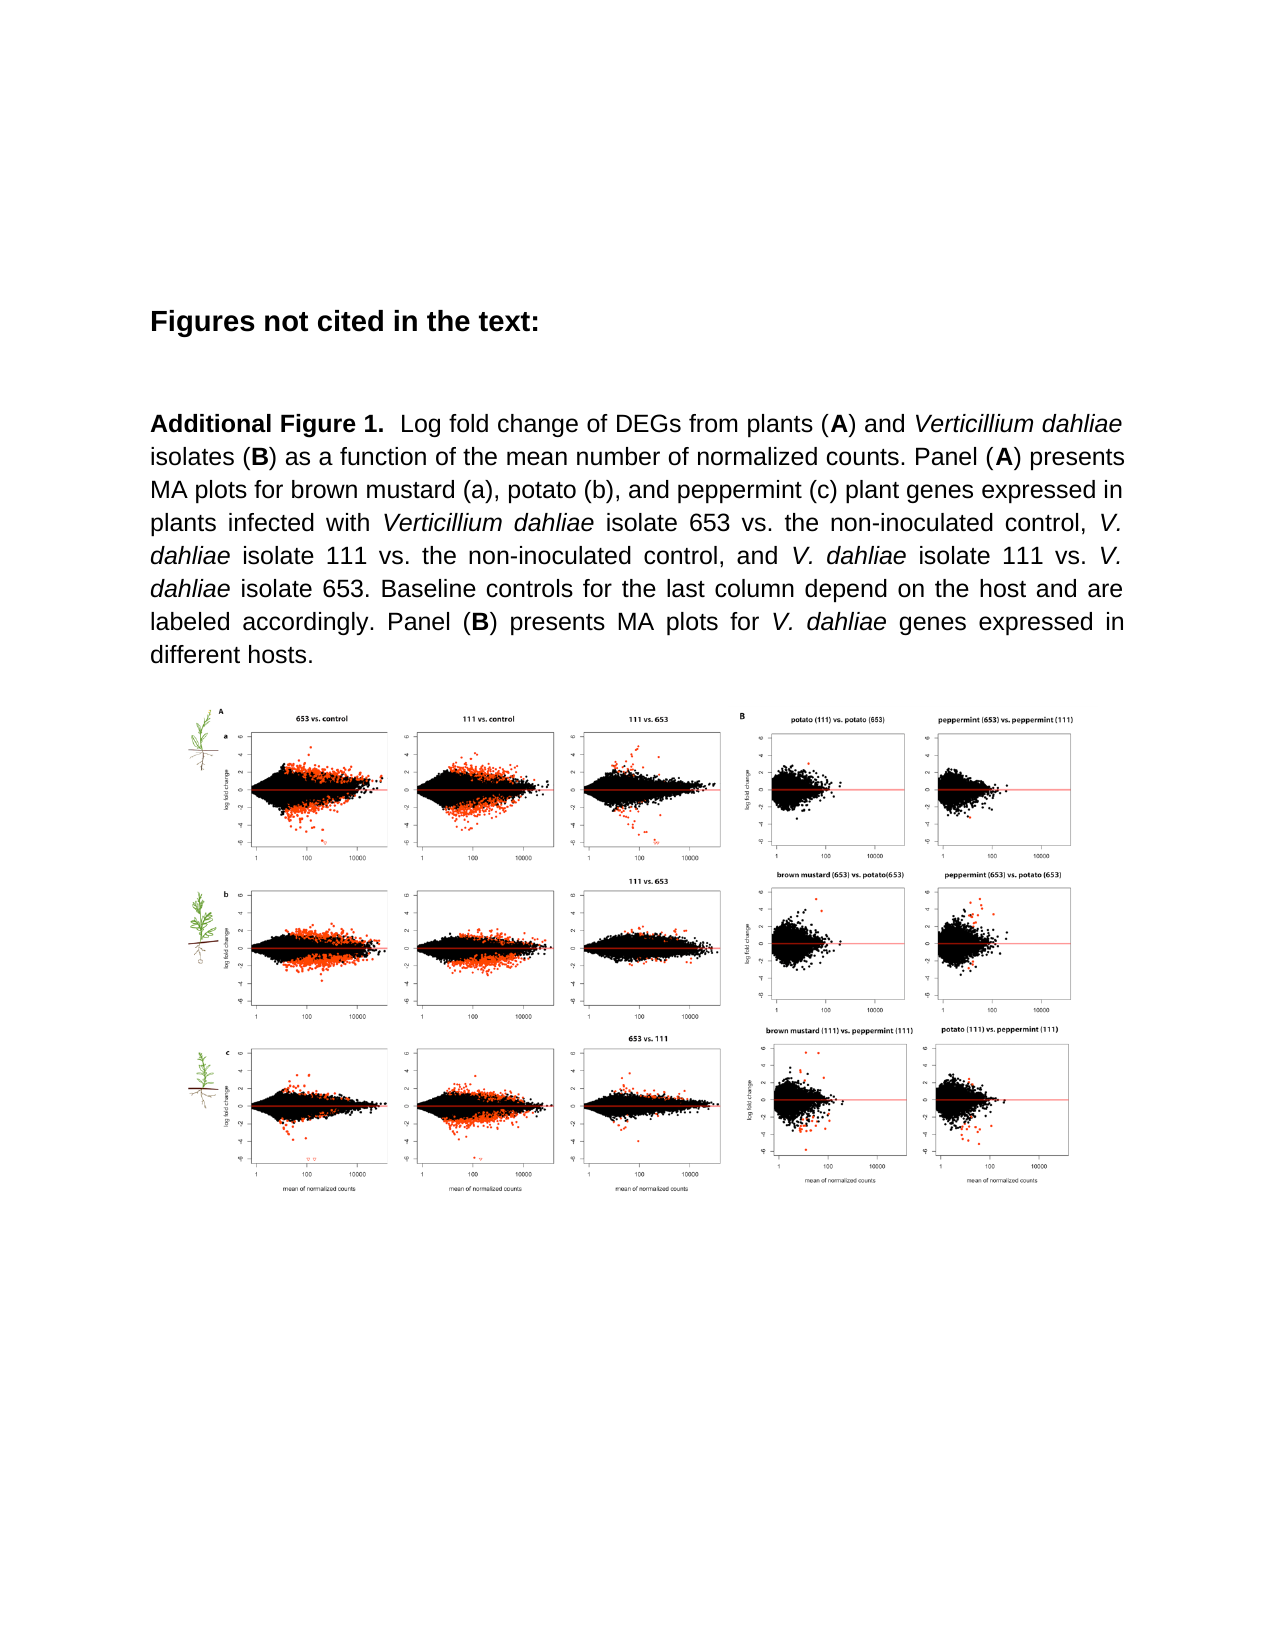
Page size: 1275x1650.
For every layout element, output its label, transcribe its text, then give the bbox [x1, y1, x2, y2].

picture [176, 706, 1099, 1200]
text Additional Figure 1. Log fold change of DEGs from plants (A) and Verticillium dahliae isolates (B) as a function of the mean number of normalized counts. Panel (A) presents MA plots for brown mustard (a), potato (b), and peppermint (c) plant genes expressed in plants infected with Verticillium dahliae isolate 653 vs. the non-inoculated control, V. dahliae isolate 111 vs. the non-inoculated control, and V. dahliae isolate 111 vs. V. dahliae isolate 653. Baseline controls for the last column depend on the host and are labeled accordingly. Panel (B) presents MA plots for V. dahliae genes expressed in different hosts. [150, 409, 1125, 669]
text Figures not cited in the text: [150, 304, 1125, 338]
